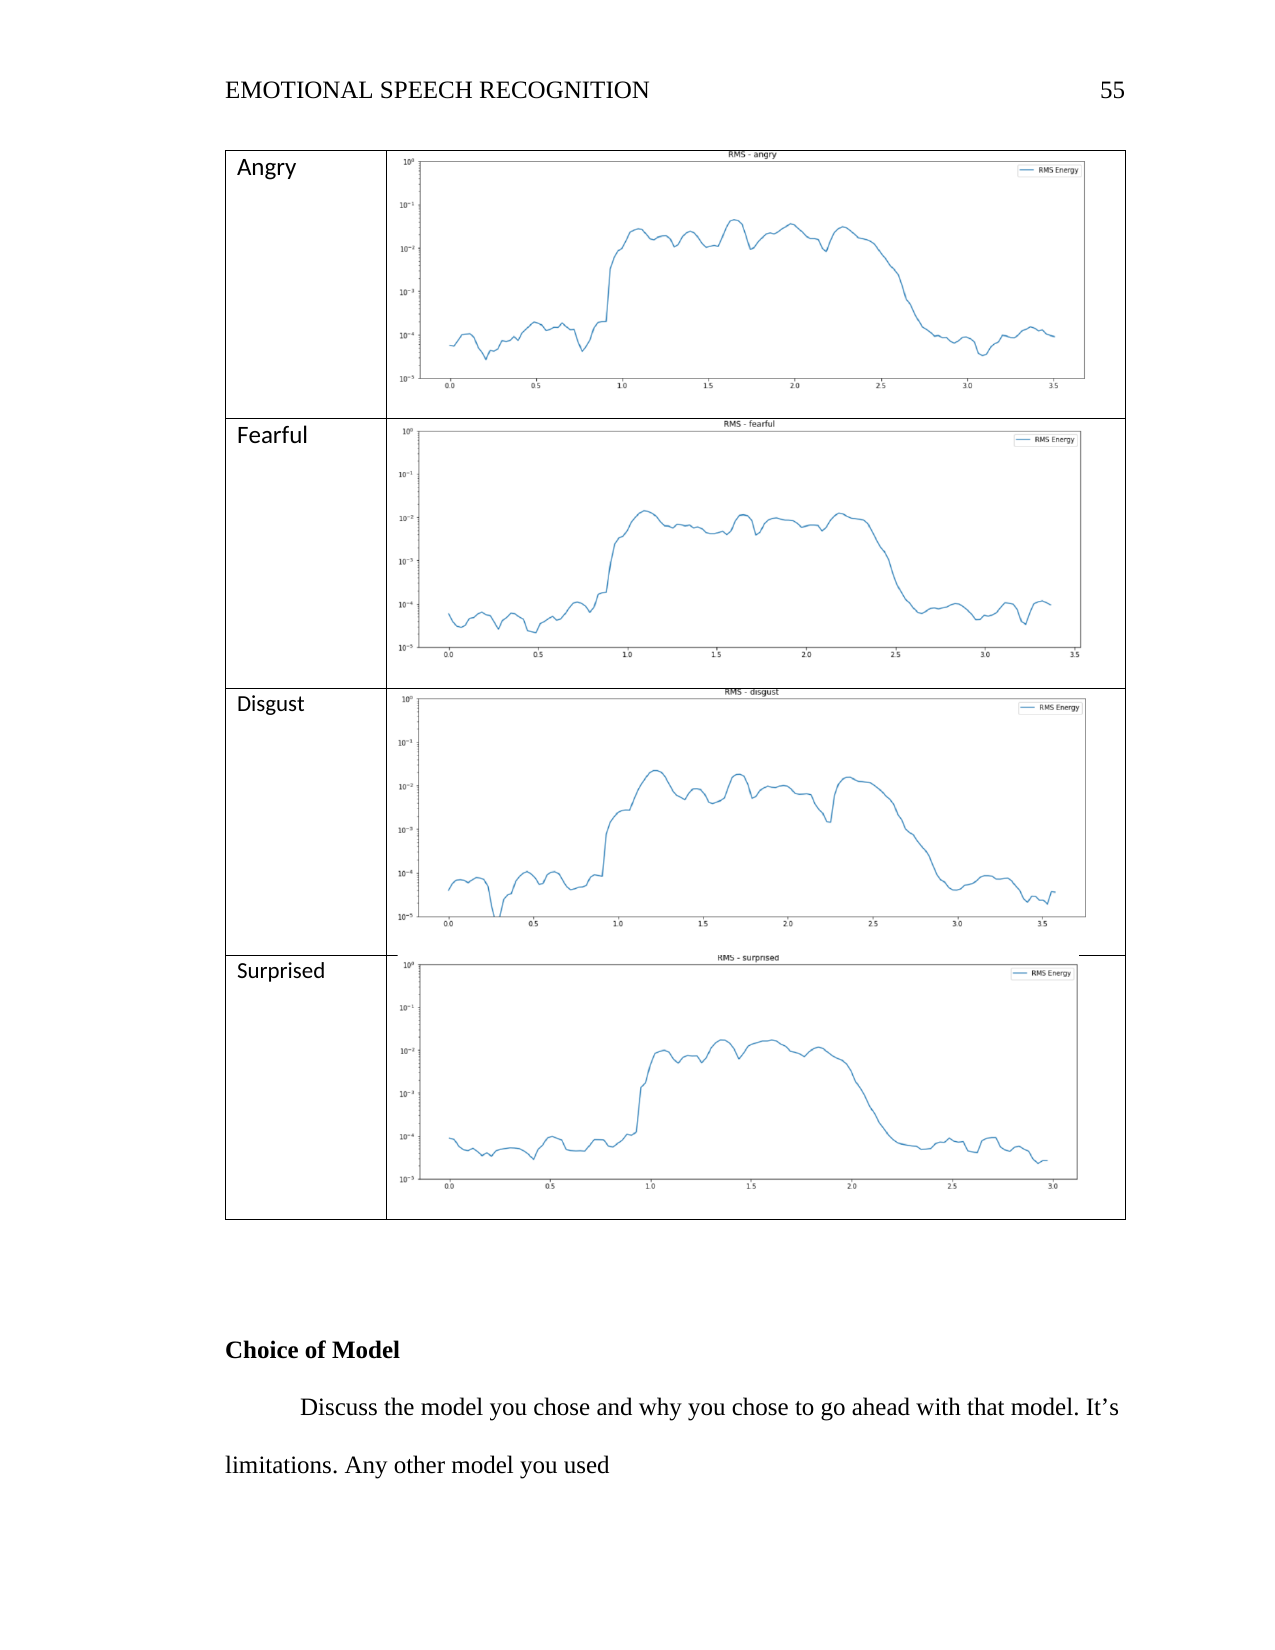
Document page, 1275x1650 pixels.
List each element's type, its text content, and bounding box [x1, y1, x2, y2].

text Discuss the model you chose and why you chose to go ahead with that model. It’s limitations. Any other model you used [225, 1392, 1125, 1479]
table_cell Angry [226, 151, 386, 418]
table_cell Surprised [226, 956, 386, 1219]
picture [397, 955, 1079, 1191]
picture [397, 151, 1085, 390]
table_cell [387, 689, 1125, 955]
table_cell [387, 419, 1125, 688]
picture [397, 689, 1088, 927]
picture [397, 419, 1082, 660]
table_cell [387, 956, 1125, 1219]
table_cell Fearful [226, 419, 386, 688]
subtitle Choice of Model [225, 1335, 1125, 1364]
table_cell Disgust [226, 689, 386, 955]
table_cell [387, 151, 1125, 418]
